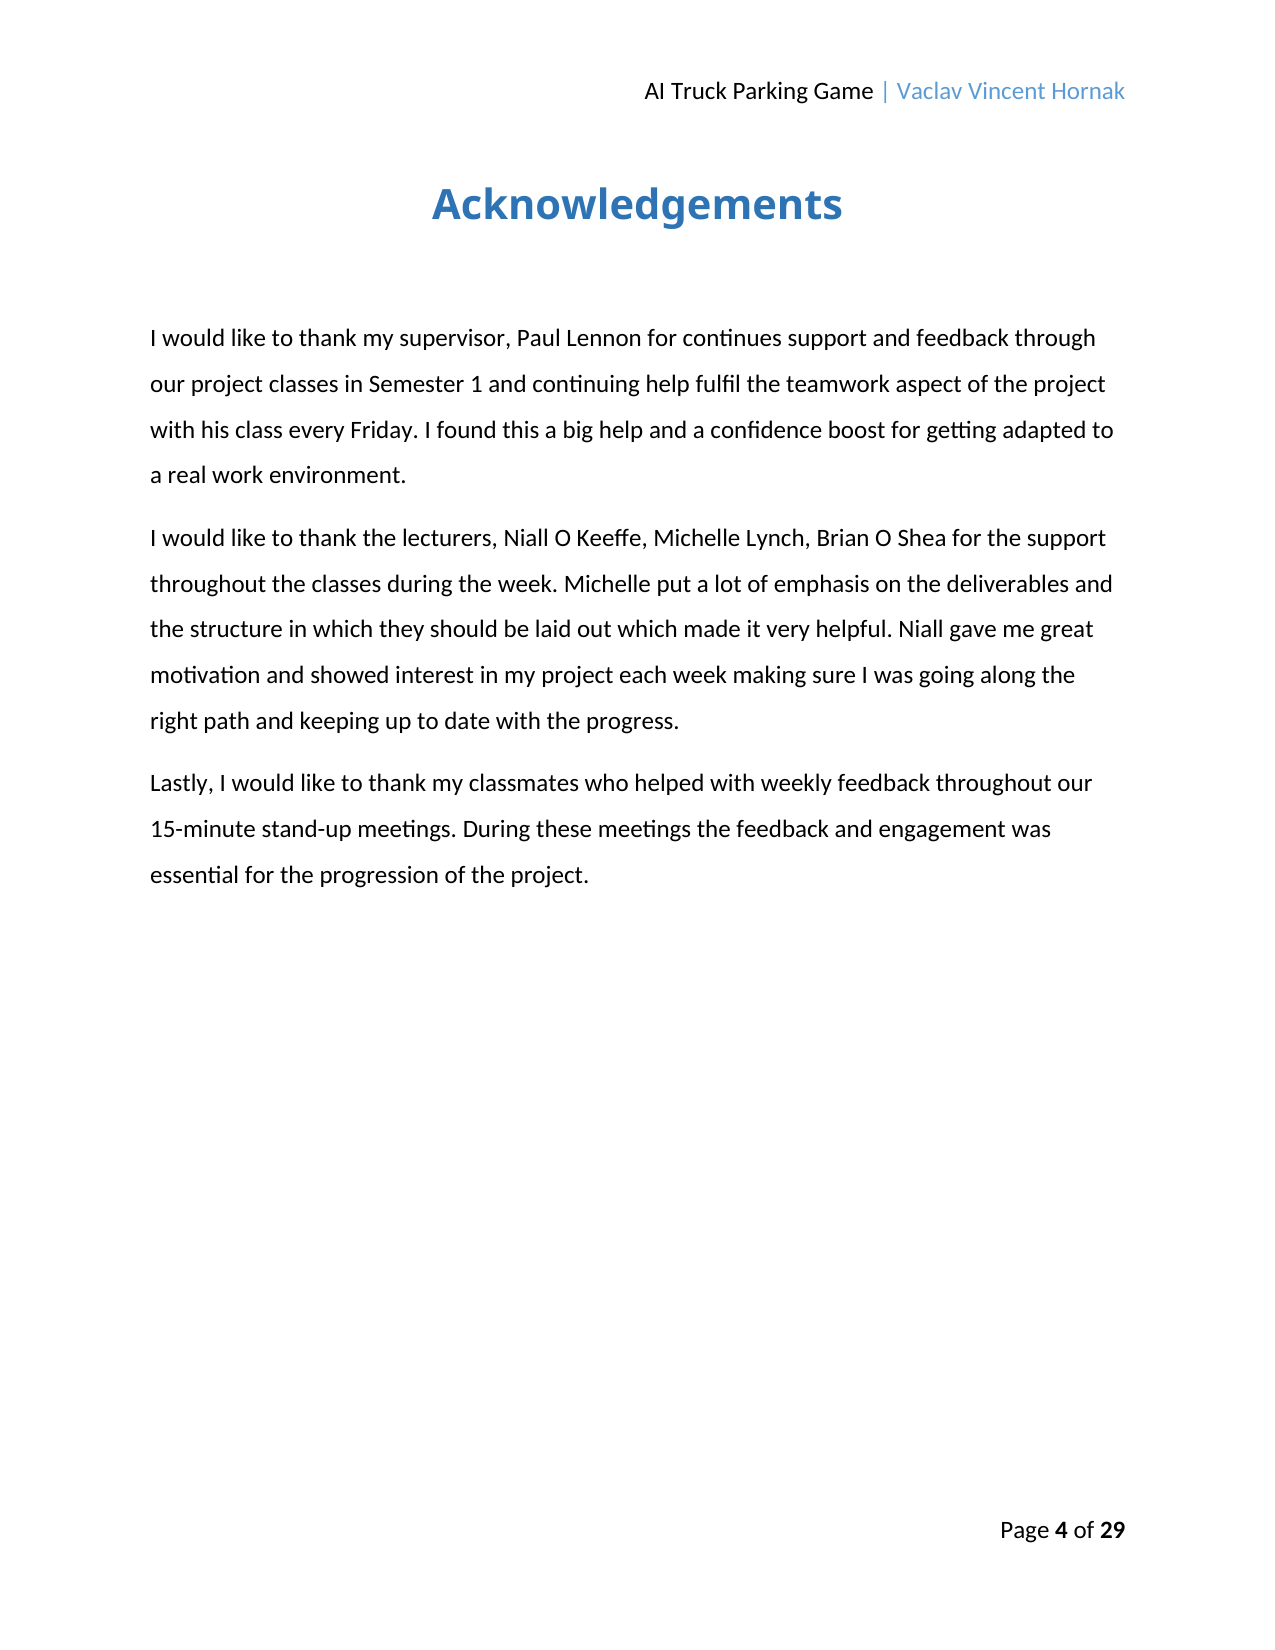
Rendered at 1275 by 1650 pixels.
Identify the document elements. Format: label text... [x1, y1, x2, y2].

text I would like to thank the lecturers, Niall O Keeffe, Michelle Lynch, Brian O Shea for the support throughout the classes during the week. Michelle put a lot of emphasis on the deliverables and the structure in which they should be laid out which made it very helpful. Niall gave me great motivation and showed interest in my project each week making sure I was going along the right path and keeping up to date with the progress. [150, 522, 1125, 736]
text Lastly, I would like to thank my classmates who helped with weekly feedback throughout our 15-minute stand-up meetings. During these meetings the feedback and engagement was essential for the progression of the project. [150, 767, 1125, 889]
text I would like to thank my supervisor, Paul Lennon for continues support and feedback through our project classes in Semester 1 and continuing help fulfil the teamwork aspect of the project with his class every Friday. I found this a big help and a confidence boost for getting adapted to a real work environment. [150, 322, 1125, 490]
subtitle Acknowledgements [150, 175, 1125, 232]
